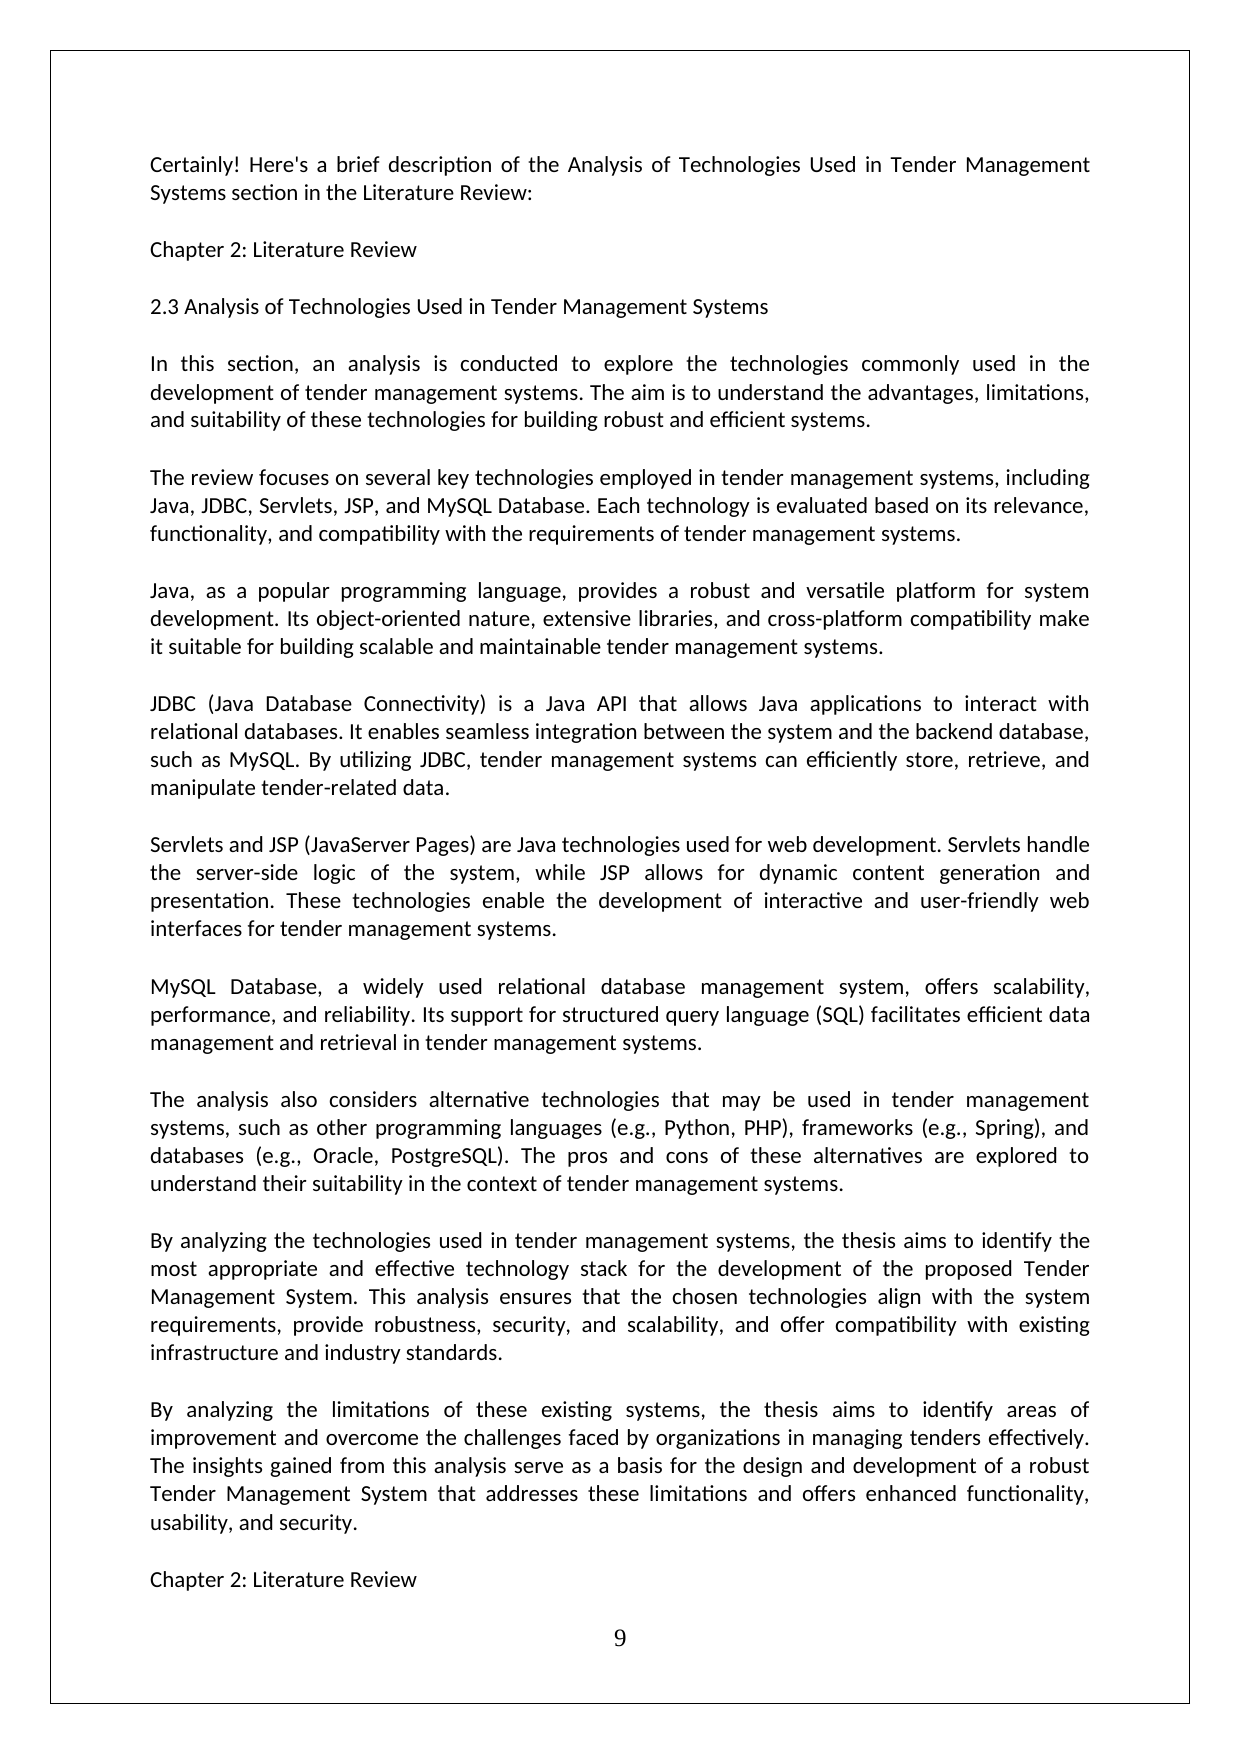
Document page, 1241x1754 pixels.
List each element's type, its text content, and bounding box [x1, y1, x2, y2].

text The analysis also considers alternative technologies that may be used in tender management systems, such as other programming languages (e.g., Python, PHP), frameworks (e.g., Spring), and databases (e.g., Oracle, PostgreSQL). The pros and cons of these alternatives are explored to understand their suitability in the context of tender management systems. [150, 1085, 1090, 1197]
text Java, as a popular programming language, provides a robust and versatile platform for system development. Its object-oriented nature, extensive libraries, and cross-platform compatibility make it suitable for building scalable and maintainable tender management systems. [150, 576, 1090, 660]
text 2.3 Analysis of Technologies Used in Tender Management Systems [150, 292, 1090, 320]
text Chapter 2: Literature Review [150, 235, 1090, 263]
text JDBC (Java Database Connectivity) is a Java API that allows Java applications to interact with relational databases. It enables seamless integration between the system and the backend database, such as MySQL. By utilizing JDBC, tender management systems can efficiently store, retrieve, and manipulate tender-related data. [150, 689, 1090, 801]
text Certainly! Here's a brief description of the Analysis of Technologies Used in Tender Management Systems section in the Literature Review: [150, 150, 1090, 206]
text Servlets and JSP (JavaServer Pages) are Java technologies used for web development. Servlets handle the server-side logic of the system, while JSP allows for dynamic content generation and presentation. These technologies enable the development of interactive and user-friendly web interfaces for tender management systems. [150, 831, 1090, 943]
text Chapter 2: Literature Review [150, 1565, 1090, 1593]
text By analyzing the limitations of these existing systems, the thesis aims to identify areas of improvement and overcome the challenges faced by organizations in managing tenders effectively. The insights gained from this analysis serve as a basis for the design and development of a robust Tender Management System that addresses these limitations and offers enhanced functionality, usability, and security. [150, 1396, 1090, 1536]
text The review focuses on several key technologies employed in tender management systems, including Java, JDBC, Servlets, JSP, and MySQL Database. Each technology is evaluated based on its relevance, functionality, and compatibility with the requirements of tender management systems. [150, 463, 1090, 547]
text In this section, an analysis is conducted to explore the technologies commonly used in the development of tender management systems. The aim is to understand the advantages, limitations, and suitability of these technologies for building robust and efficient systems. [150, 349, 1090, 434]
text By analyzing the technologies used in tender management systems, the thesis aims to identify the most appropriate and effective technology stack for the development of the proposed Tender Management System. This analysis ensures that the chosen technologies align with the system requirements, provide robustness, security, and scalability, and offer compatibility with existing infrastructure and industry standards. [150, 1226, 1090, 1366]
text MySQL Database, a widely used relational database management system, offers scalability, performance, and reliability. Its support for structured query language (SQL) facilitates efficient data management and retrieval in tender management systems. [150, 972, 1090, 1056]
